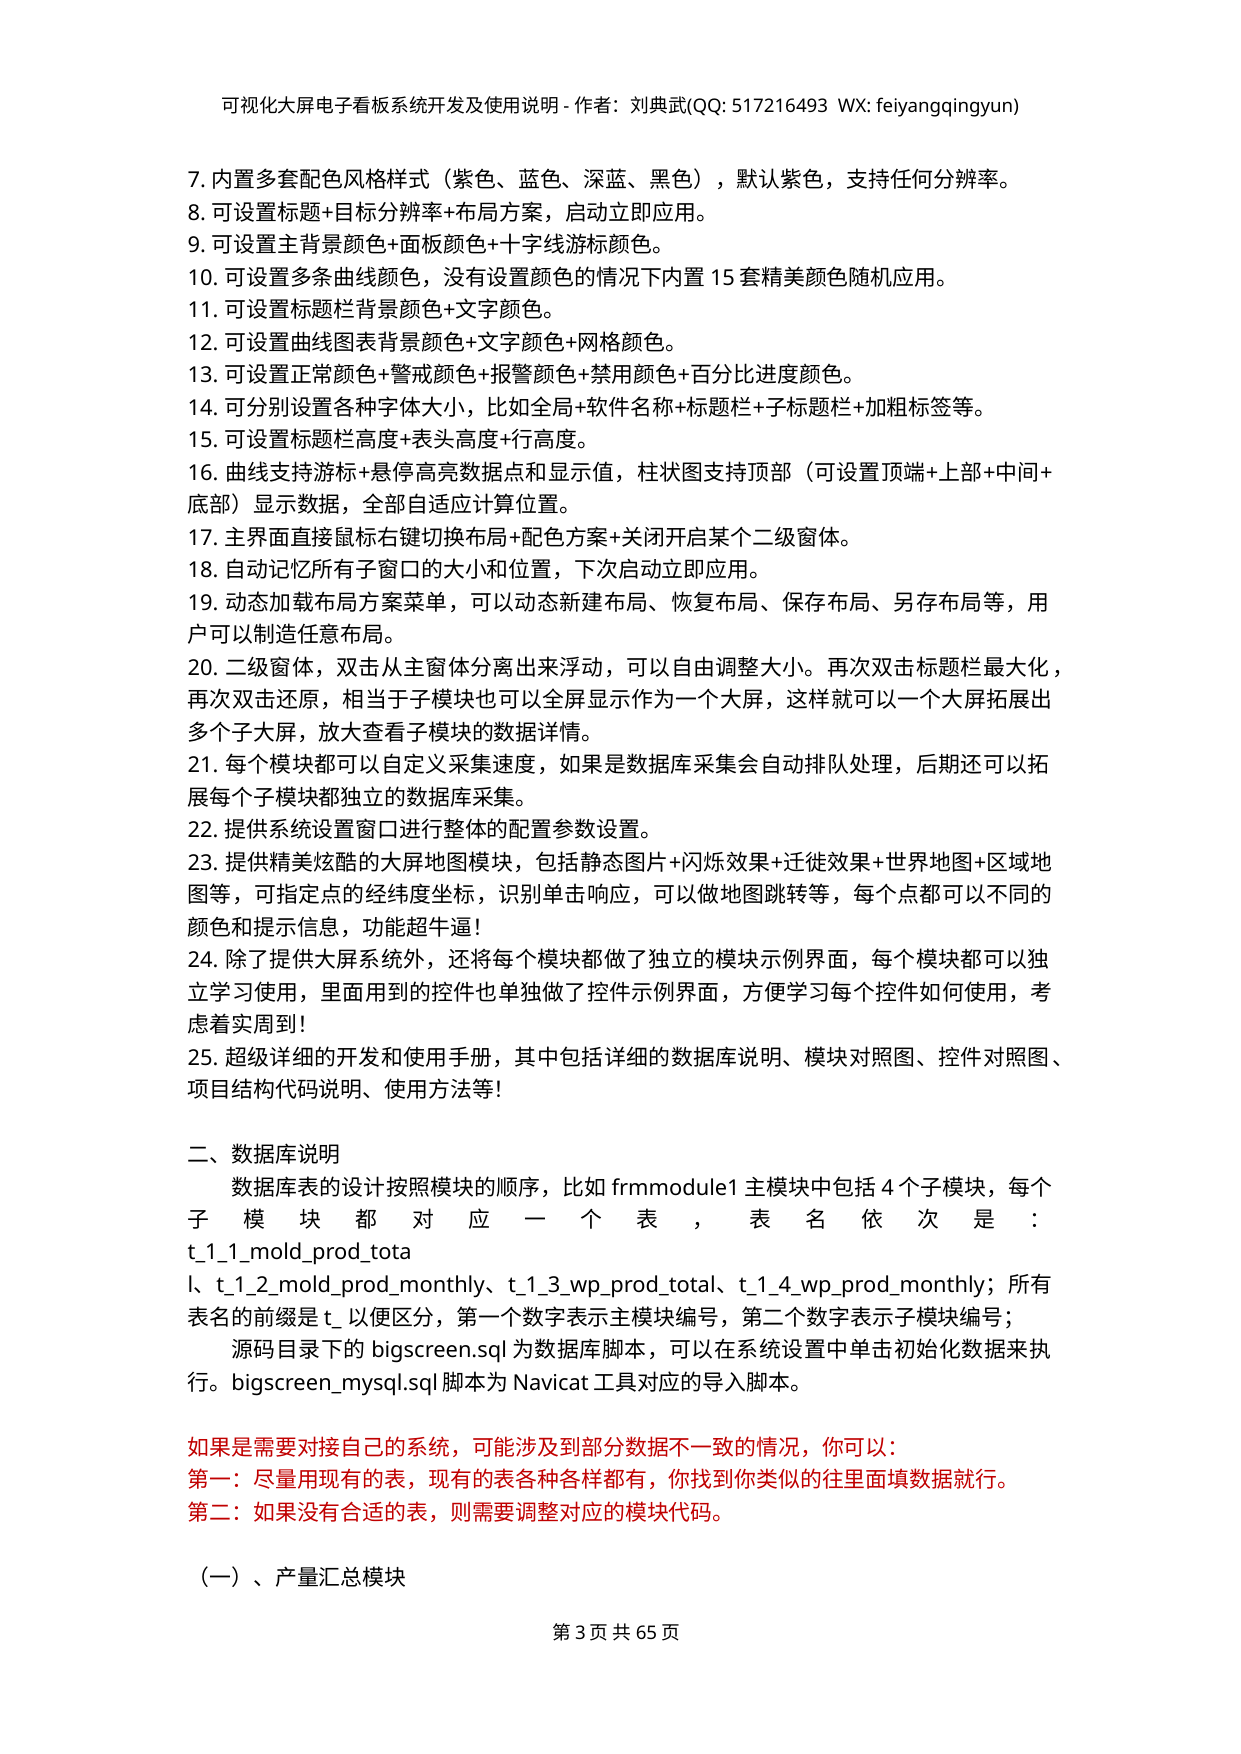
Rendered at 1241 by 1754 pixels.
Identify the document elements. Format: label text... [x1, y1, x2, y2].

text 10. 可设置多条曲线颜色，没有设置颜色的情况下内置15套精美颜色随机应用。 [187, 259, 1053, 292]
text 14. 可分别设置各种字体大小，比如全局+软件名称+标题栏+子标题栏+加粗标签等。 [187, 389, 1053, 422]
text 11. 可设置标题栏背景颜色+文字颜色。 [187, 292, 1053, 324]
text 第一：尽量用现有的表，现有的表各种各样都有，你找到你类似的往里面填数据就行。 [187, 1462, 1053, 1494]
text （一）、产量汇总模块 [187, 1559, 1053, 1592]
text 15. 可设置标题栏高度+表头高度+行高度。 [187, 422, 1053, 454]
text 8. 可设置标题+目标分辨率+布局方案，启动立即应用。 [187, 194, 1053, 227]
text 24. 除了提供大屏系统外，还将每个模块都做了独立的模块示例界面，每个模块都可以独立学习使用，里面用到的控件也单独做了控件示例界面，方便学习每个控件如何使用，考虑着实周到！ [187, 942, 1053, 1039]
text 19. 动态加载布局方案菜单，可以动态新建布局、恢复布局、保存布局、另存布局等，用户可以制造任意布局。 [187, 584, 1053, 649]
list 25. 超级详细的开发和使用手册，其中包括详细的数据库说明、模块对照图、控件对照图、项目结构代码说明、使用方法等！ [187, 1039, 1053, 1104]
text 18. 自动记忆所有子窗口的大小和位置，下次启动立即应用。 [187, 552, 1053, 584]
text 数据库表的设计按照模块的顺序，比如frmmodule1主模块中包括4个子模块，每个子模块都对应一个表，表名依次是：t_1_1_mold_prod_total、t_1_2_mold_prod_monthly、t_1_3_wp_prod_total、t_1_4_wp_prod_monthly；所有表名的前缀是 t_ 以便区分，第一个数字表示主模块编号，第二个数字表示子模块编号； [187, 1169, 1053, 1332]
text 二、数据库说明 [187, 1137, 1053, 1169]
text 17. 主界面直接鼠标右键切换布局+配色方案+关闭开启某个二级窗体。 [187, 519, 1053, 552]
text 第二：如果没有合适的表，则需要调整对应的模块代码。 [187, 1494, 1053, 1527]
text 23. 提供精美炫酷的大屏地图模块，包括静态图片+闪烁效果+迁徙效果+世界地图+区域地图等，可指定点的经纬度坐标，识别单击响应，可以做地图跳转等，每个点都可以不同的颜色和提示信息，功能超牛逼！ [187, 844, 1053, 942]
text 13. 可设置正常颜色+警戒颜色+报警颜色+禁用颜色+百分比进度颜色。 [187, 357, 1053, 389]
text 源码目录下的bigscreen.sql为数据库脚本，可以在系统设置中单击初始化数据来执行。bigscreen_mysql.sql脚本为Navicat工具对应的导入脚本。 [187, 1332, 1053, 1397]
text 22. 提供系统设置窗口进行整体的配置参数设置。 [187, 812, 1053, 844]
text 7. 内置多套配色风格样式（紫色、蓝色、深蓝、黑色），默认紫色，支持任何分辨率。 [187, 162, 1053, 194]
text 20. 二级窗体，双击从主窗体分离出来浮动，可以自由调整大小。再次双击标题栏最大化，再次双击还原，相当于子模块也可以全屏显示作为一个大屏，这样就可以一个大屏拓展出多个子大屏，放大查看子模块的数据详情。 [187, 649, 1053, 747]
text 16. 曲线支持游标+悬停高亮数据点和显示值，柱状图支持顶部（可设置顶端+上部+中间+底部）显示数据，全部自适应计算位置。 [187, 454, 1053, 519]
text 21. 每个模块都可以自定义采集速度，如果是数据库采集会自动排队处理，后期还可以拓展每个子模块都独立的数据库采集。 [187, 747, 1053, 812]
text 如果是需要对接自己的系统，可能涉及到部分数据不一致的情况，你可以： [187, 1429, 1053, 1462]
text 12. 可设置曲线图表背景颜色+文字颜色+网格颜色。 [187, 324, 1053, 357]
text 9. 可设置主背景颜色+面板颜色+十字线游标颜色。 [187, 227, 1053, 259]
